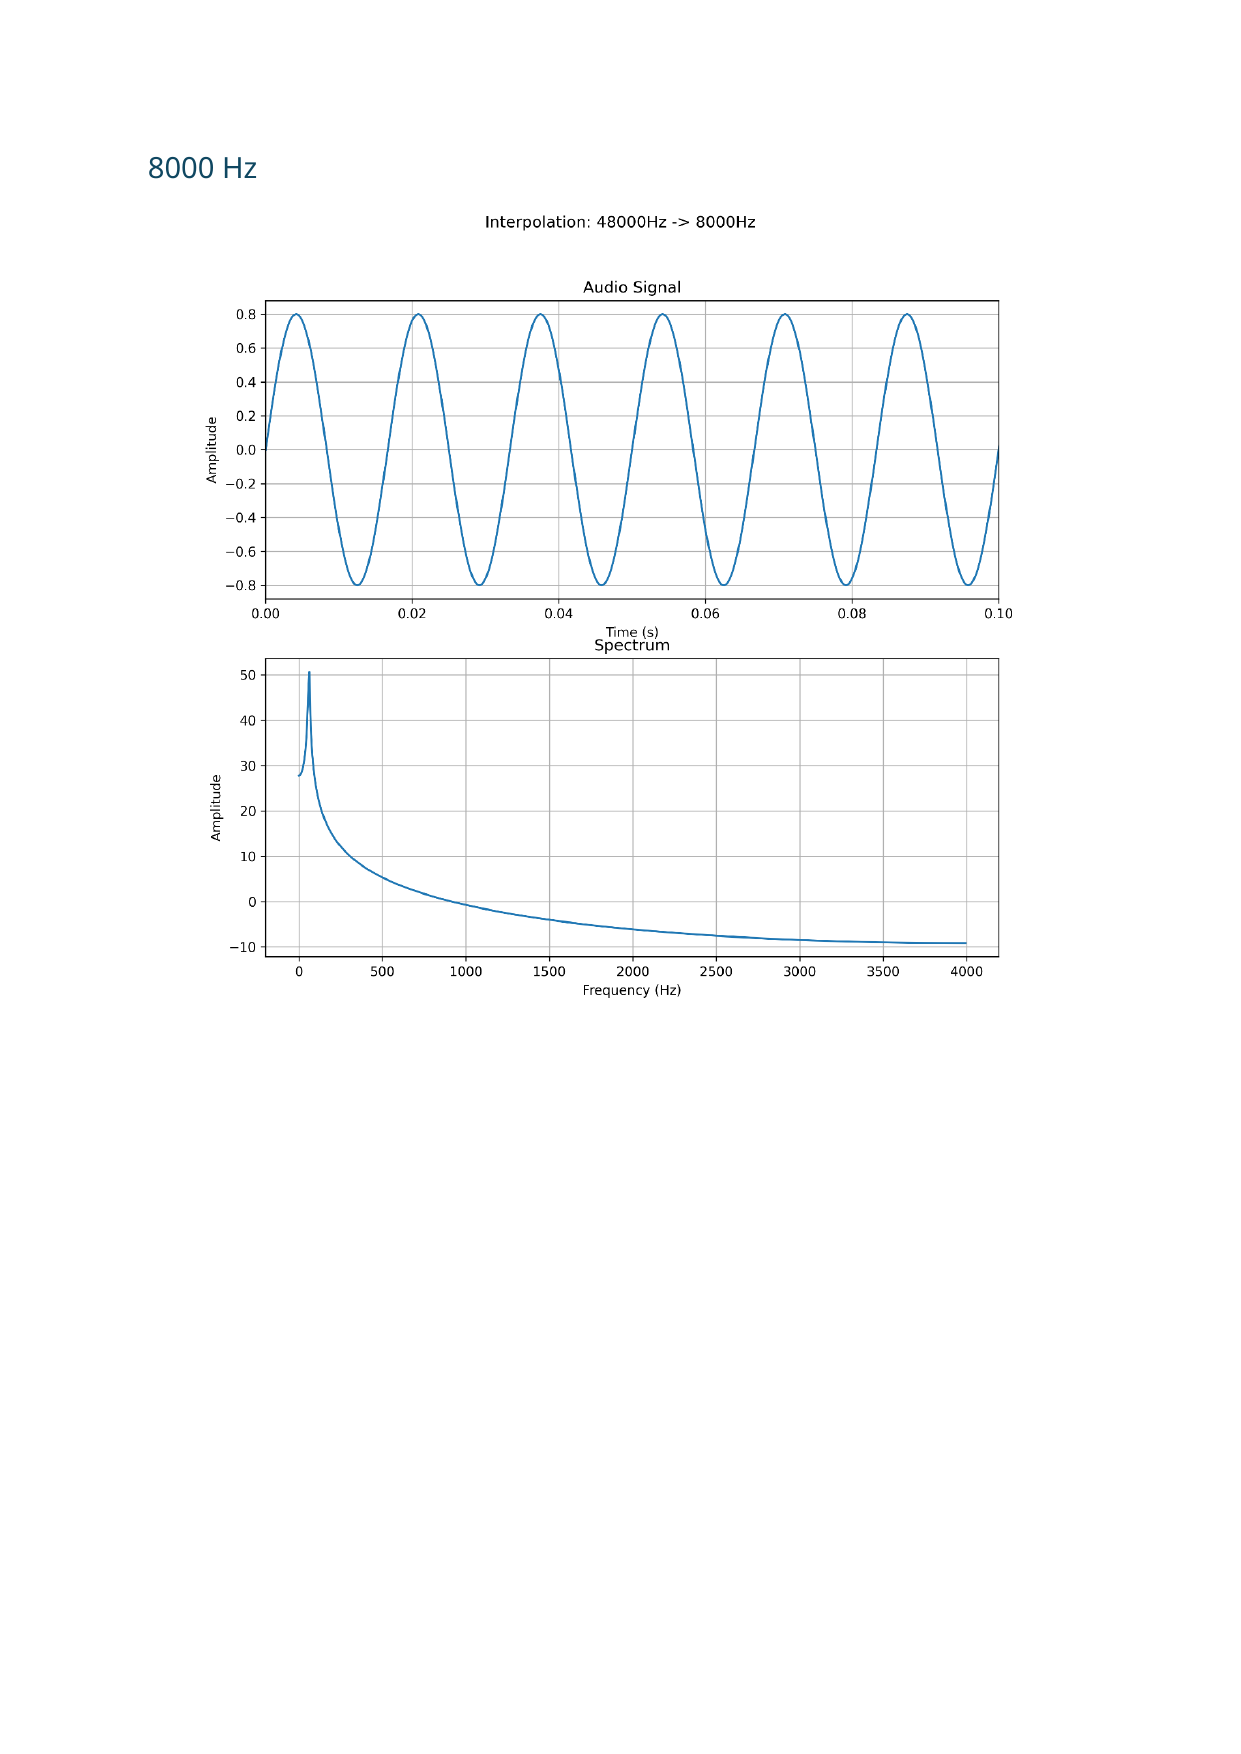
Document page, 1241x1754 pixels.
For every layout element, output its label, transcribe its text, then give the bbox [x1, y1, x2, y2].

picture [147, 198, 1093, 1050]
subtitle 8000 Hz [148, 148, 1093, 187]
